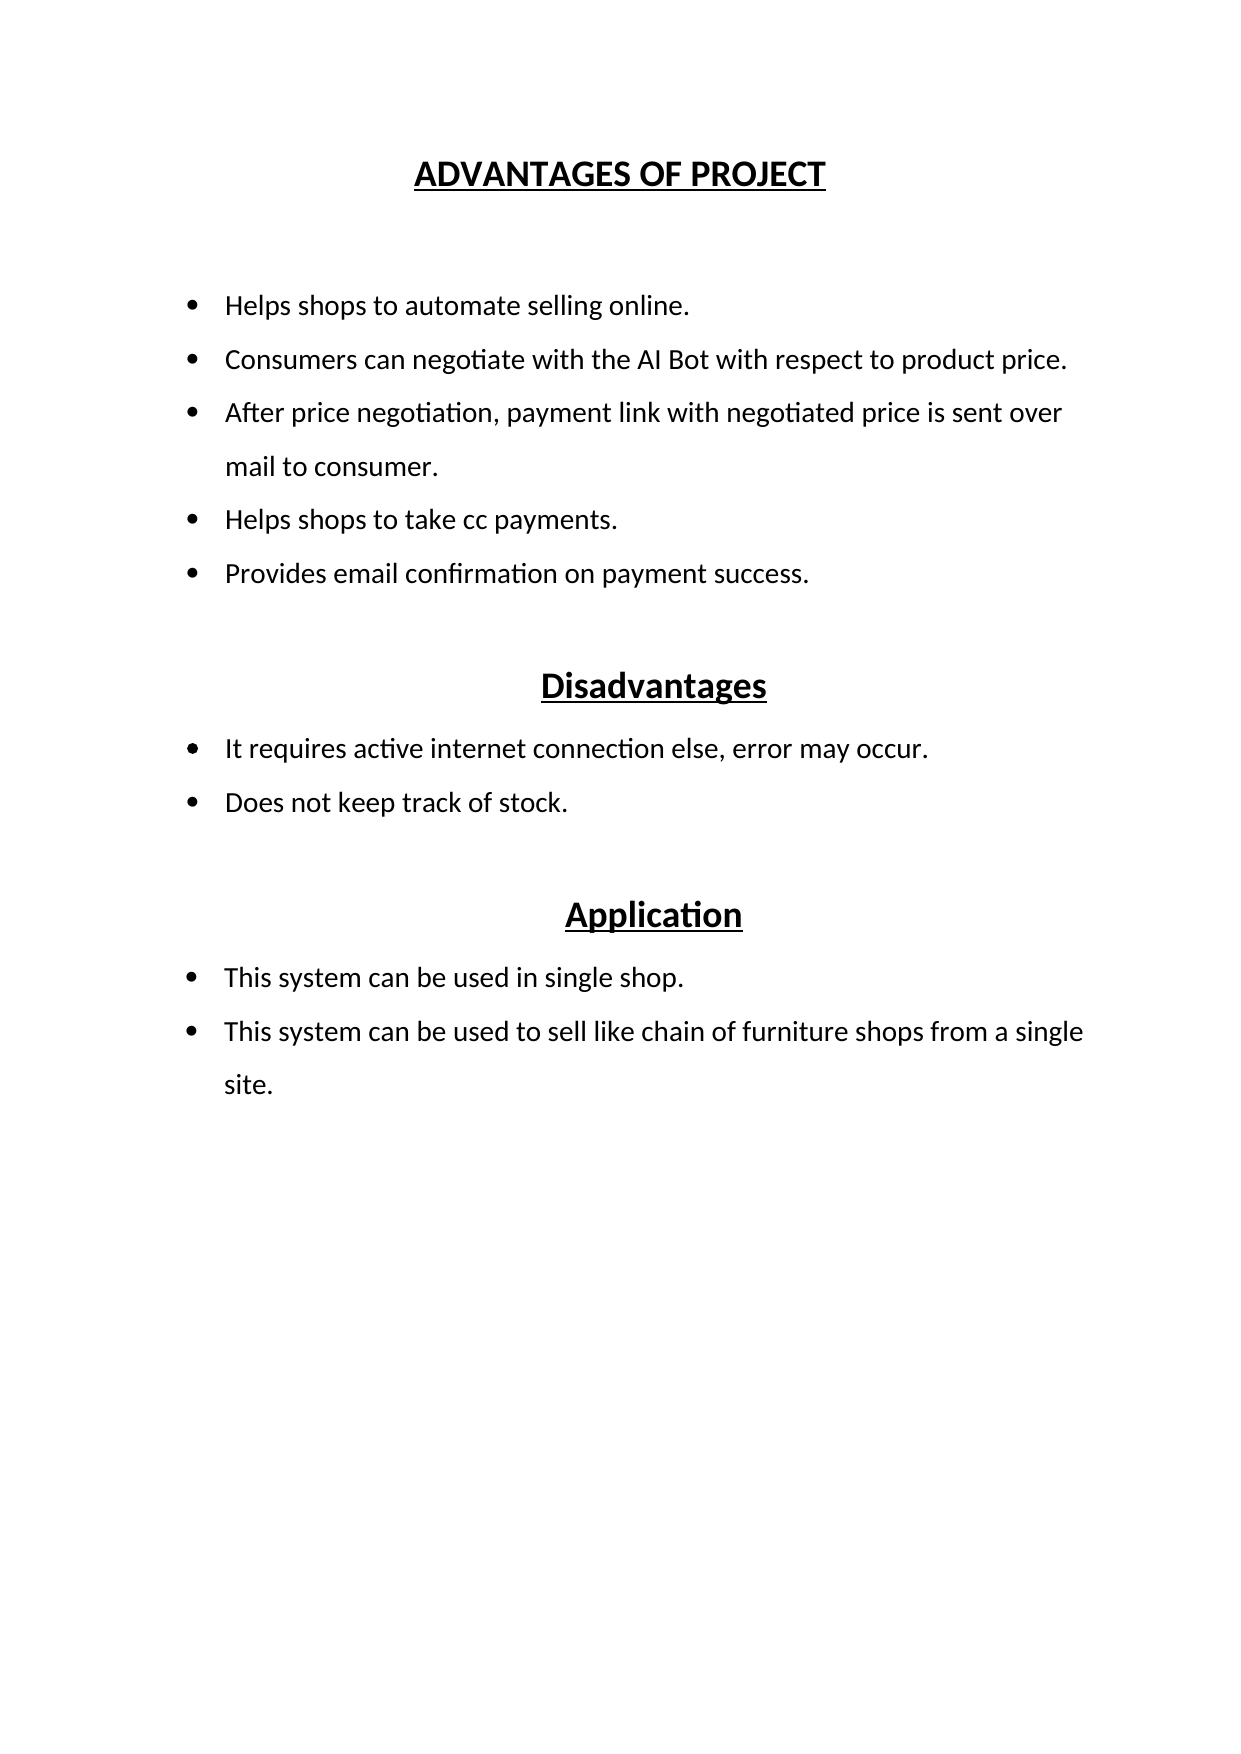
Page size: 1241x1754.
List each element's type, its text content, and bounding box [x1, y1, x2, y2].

list After price negotiation, payment link with negotiated price is sent over mail to consumer. [187, 394, 1090, 483]
text ADVANTAGES OF PROJECT [150, 150, 1090, 196]
list This system can be used in single shop. [186, 959, 1090, 995]
list Does not keep track of stock. [187, 784, 1090, 819]
list This system can be used to sell like chain of furniture shops from a single site. [186, 1013, 1090, 1102]
list Provides email confirmation on payment success. [187, 555, 1090, 590]
list Helps shops to take cc payments. [187, 501, 1090, 537]
list Helps shops to automate selling online. [187, 287, 1090, 323]
list Consumers can negotiate with the AI Bot with respect to product price. [187, 341, 1090, 377]
list Disadvantages [217, 662, 1090, 707]
list It requires active internet connection else, error may occur. [187, 730, 1090, 766]
list Application [217, 891, 1090, 936]
